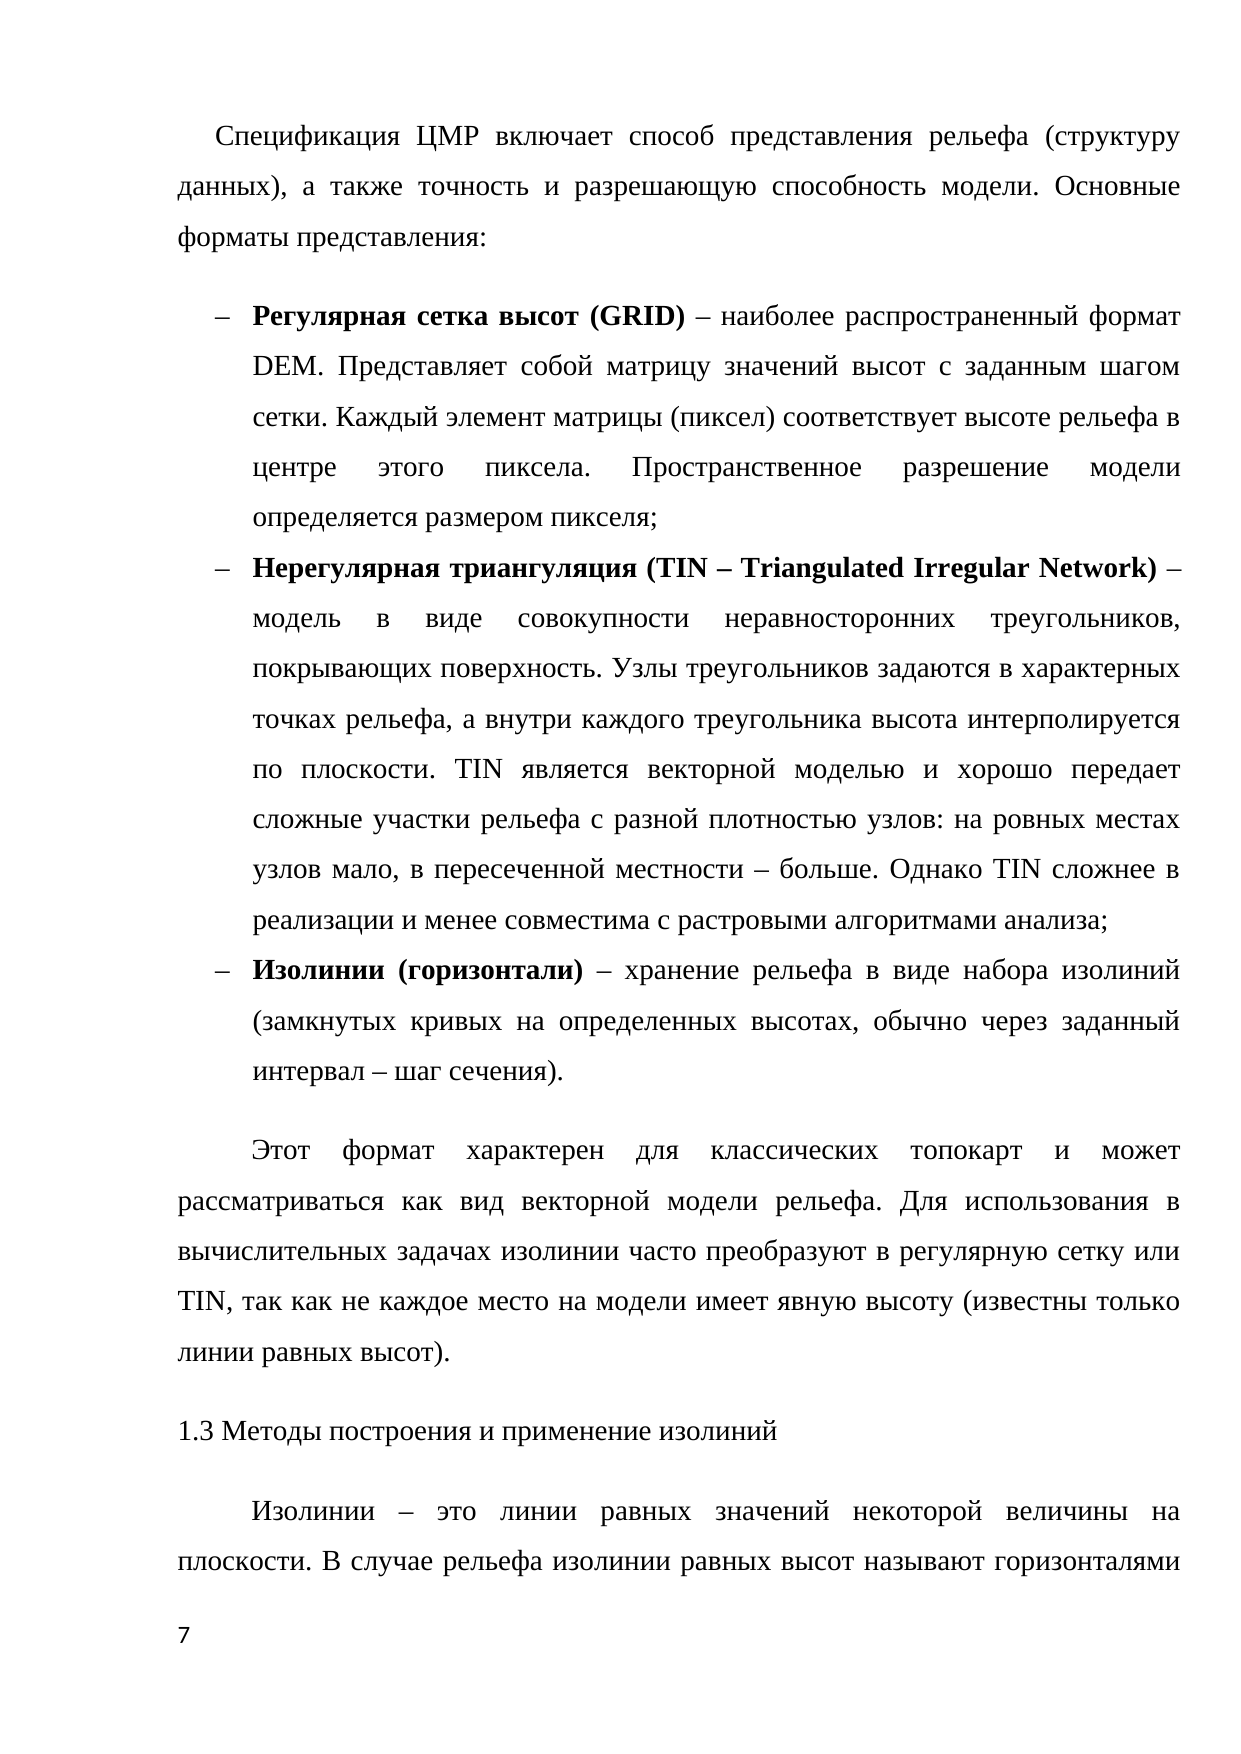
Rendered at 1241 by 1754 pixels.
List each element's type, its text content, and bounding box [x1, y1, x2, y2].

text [177, 118, 1181, 202]
list Нерегулярная триангуляция (TIN – Triangulated Irregular Network) – модель в виде совокупности неравносторонних треугольников, покрывающих поверхность. Узлы треугольников задаются в характерных точках рельефа, а внутри каждого треугольника высота интерполируется по плоскости. TIN является векторной моделью и хорошо передает сложные участки рельефа с разной плотностью узлов: на ровных местах узлов мало, в пересеченной местности – больше. Однако TIN сложнее в реализации и менее совместима с растровыми алгоритмами анализа; [215, 709, 1181, 1094]
list Изолинии (горизонтали) – хранение рельефа в виде набора изолиний (замкнутых кривых на определенных высотах, обычно через заданный интервал – шаг сечения). [215, 1140, 1181, 1274]
text Спецификация ЦМР включает способ представления рельефа (структуру данных), а также точность и разрешающую способность модели. Основные форматы представления: [177, 248, 1181, 382]
list Регулярная сетка высот (GRID) – наиболее распространенный формат DEM. Представляет собой матрицу значений высот с заданным шагом сетки. Каждый элемент матрицы (пиксел) соответствует высоте рельефа в центре этого пиксела. Пространственное разрешение модели определяется размером пикселя; [215, 428, 1181, 663]
text Этот формат характерен для классических топокарт и может рассматриваться как вид векторной модели рельефа. Для использования в вычислительных задачах изолинии часто преобразуют в регулярную сетку или TIN, так как не каждое место на модели имеет явную высоту (известны только линии равных высот). [177, 1321, 1181, 1555]
